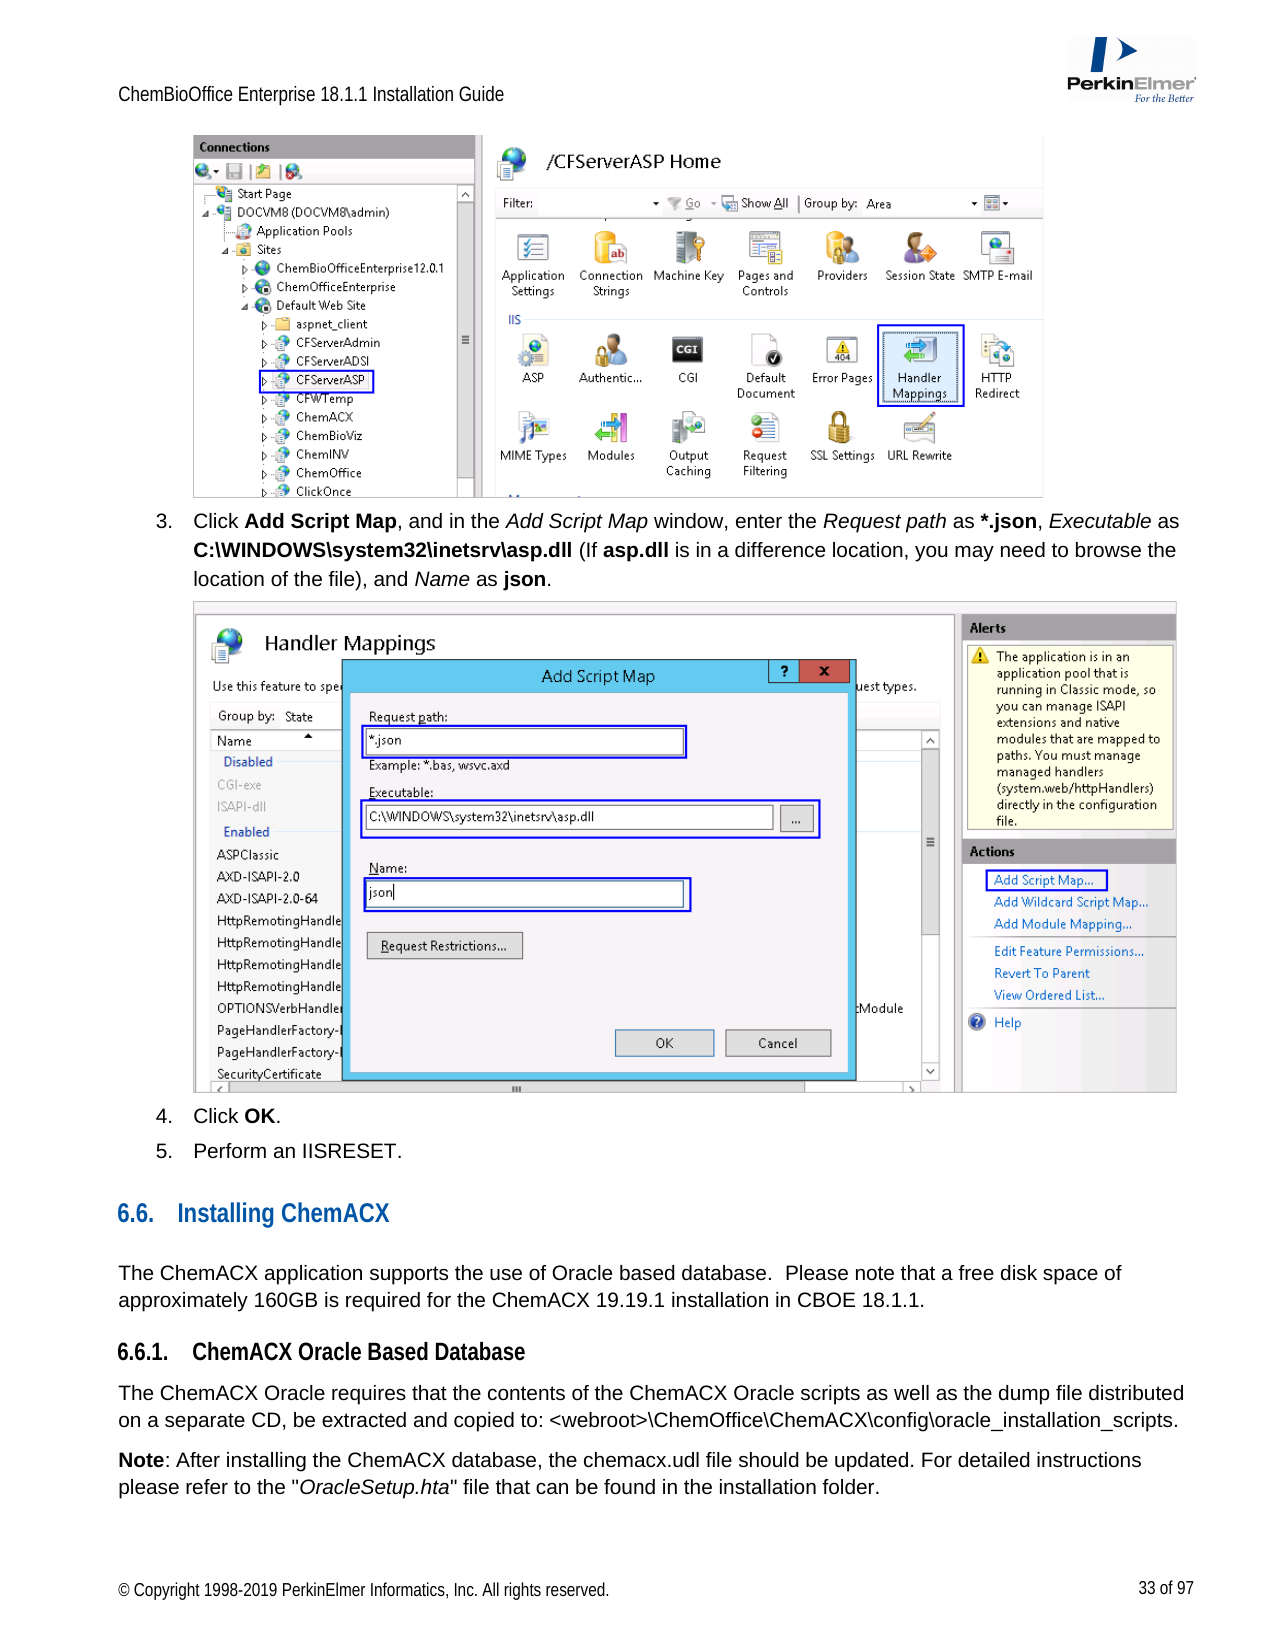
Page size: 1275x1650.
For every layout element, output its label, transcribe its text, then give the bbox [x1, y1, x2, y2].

picture [1067, 37, 1197, 102]
picture [193, 601, 1177, 1093]
text The ChemACX application supports the use of Oracle based database. Please note that a free disk space of approximately 160GB is required for the ChemACX 19.19.1 installation in CBOE 18.1.1. [118, 1257, 1204, 1312]
picture [193, 135, 1044, 498]
list Click Add Script Map, and in the Add Script Map window, enter the Request path as *.json, Executable as C:\WINDOWS\system32\inetsrv\asp.dll (If asp.dll is in a difference location, you may need to browse the location of the file), and Name as json. [156, 509, 1204, 591]
list The ChemACX Oracle requires that the contents of the ChemACX Oracle scripts as well as the dump file distributed on a separate CD, be extracted and copied to: <webroot>\ChemOffice\ChemACX\config\oracle_installation_scripts. [118, 1378, 1204, 1432]
subtitle Installing ChemACX [117, 1197, 1204, 1228]
subtitle ChemACX Oracle Based Database [117, 1337, 1204, 1365]
list Click OK. [156, 1104, 1204, 1128]
list Perform an IISRESET. [156, 1139, 1204, 1163]
list Note: After installing the ChemACX database, the chemacx.udl file should be updated. For detailed instructions please refer to the "OracleSetup.hta" file that can be found in the installation folder. [118, 1444, 1204, 1499]
